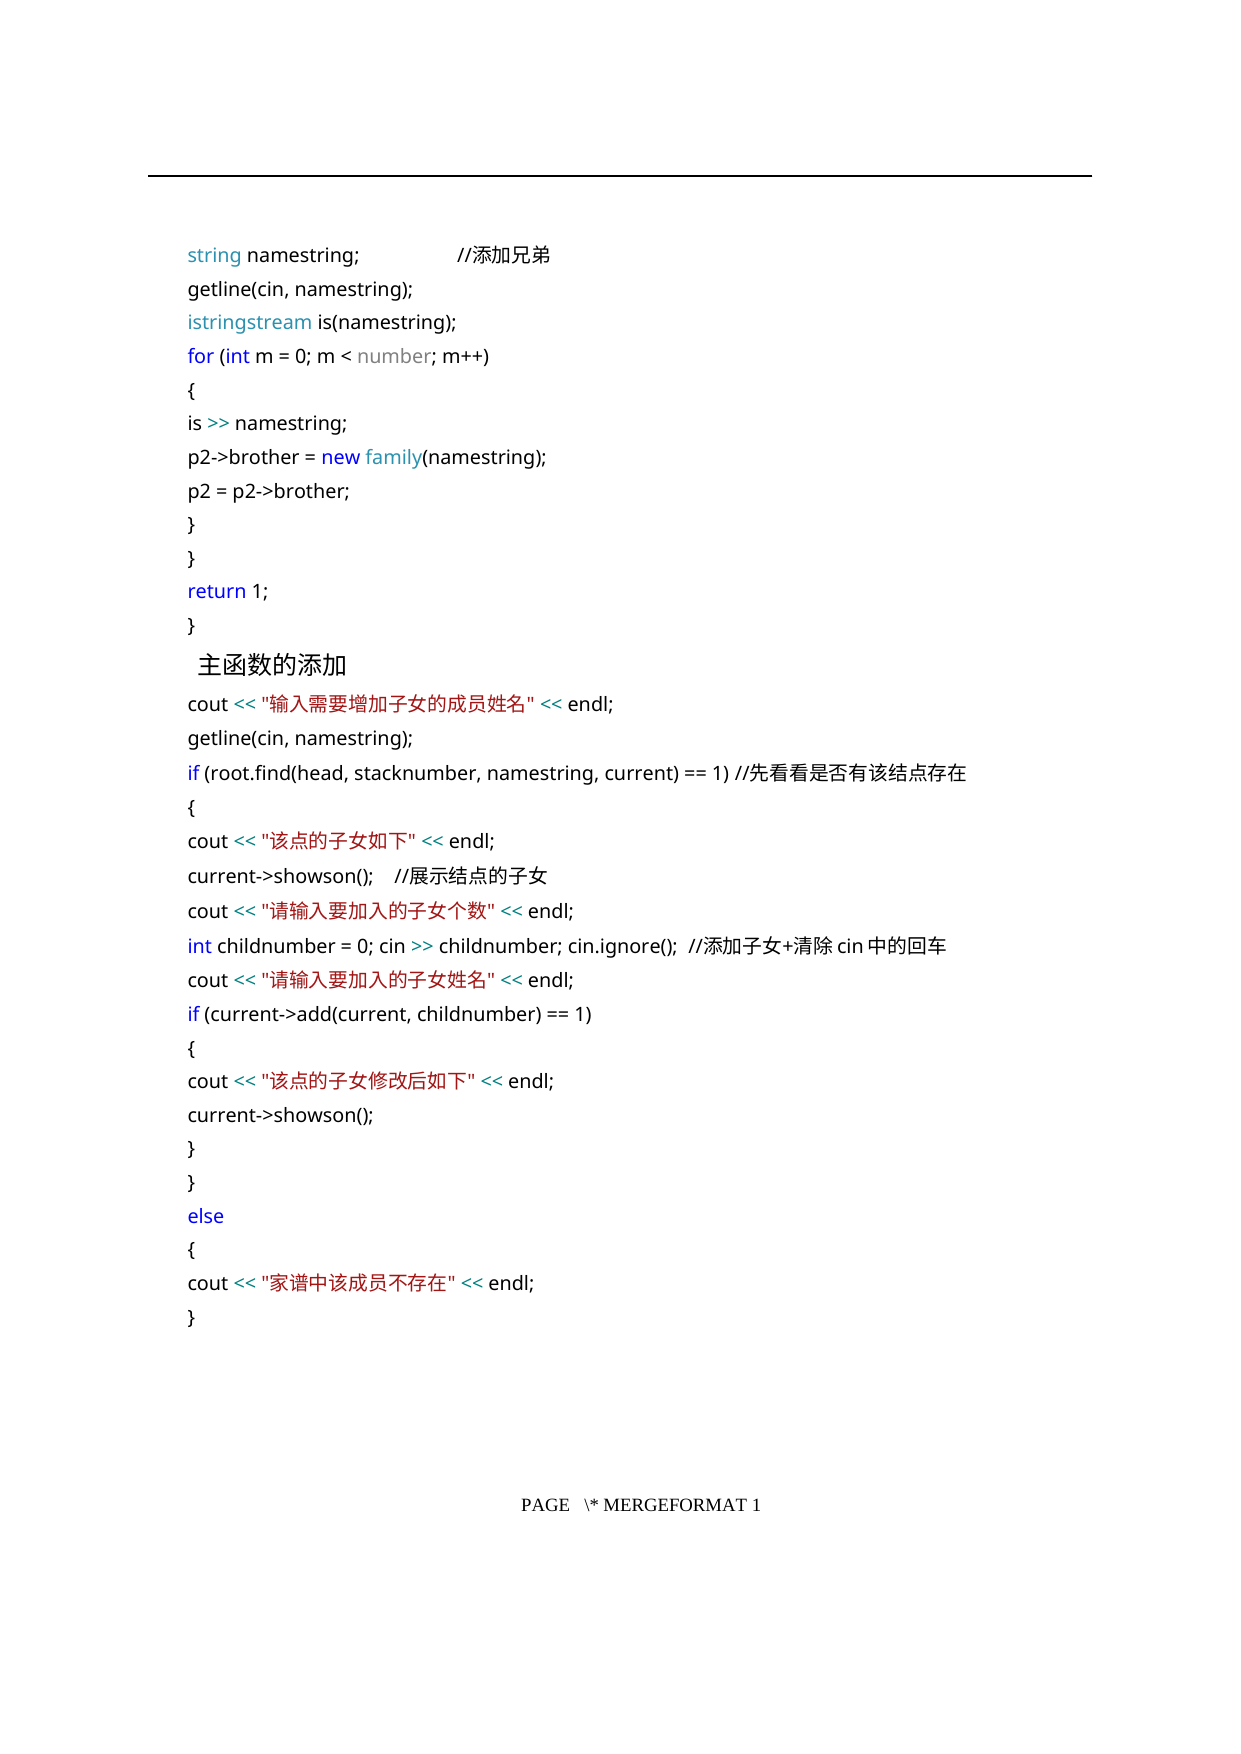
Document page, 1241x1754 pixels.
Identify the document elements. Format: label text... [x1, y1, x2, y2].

text } [148, 1303, 1092, 1330]
text 主函数的添加 [148, 645, 1092, 681]
text else [148, 1202, 1092, 1229]
text if (current->add(current, childnumber) == 1) [148, 1000, 1092, 1027]
text { [148, 1034, 1092, 1061]
text string namestring; //添加兄弟 [148, 239, 1092, 268]
text cout << "请输入要加入的子女个数" << endl; [148, 897, 1092, 924]
text is >> namestring; [148, 409, 1092, 437]
text cout << "家谱中该成员不存在" << endl; [148, 1269, 1092, 1296]
text current->showson(); [148, 1101, 1092, 1128]
text } [148, 611, 1092, 638]
text { [148, 1236, 1092, 1263]
text p2->brother = new family(namestring); [148, 443, 1092, 470]
text for (int m = 0; m < number; m++) [148, 342, 1092, 369]
text int childnumber = 0; cin >> childnumber; cin.ignore(); //添加子女+清除cin中的回车 [148, 931, 1092, 959]
text p2 = p2->brother; [148, 477, 1092, 504]
text } [148, 1135, 1092, 1162]
text cout << "请输入要加入的子女姓名" << endl; [148, 966, 1092, 993]
text cout << "输入需要增加子女的成员姓名" << endl; [148, 690, 1092, 717]
text } [148, 511, 1092, 537]
text { [148, 794, 1092, 821]
text } [148, 544, 1092, 571]
text getline(cin, namestring); [148, 275, 1092, 302]
text cout << "该点的子女如下" << endl; [148, 827, 1092, 854]
text } [148, 1168, 1092, 1195]
text getline(cin, namestring); [148, 724, 1092, 751]
text istringstream is(namestring); [148, 309, 1092, 336]
text return 1; [148, 578, 1092, 605]
text current->showson(); //展示结点的子女 [148, 861, 1092, 890]
text if (root.find(head, stacknumber, namestring, current) == 1) //先看看是否有该结点存在 [148, 758, 1092, 786]
text { [148, 376, 1092, 403]
text cout << "该点的子女修改后如下" << endl; [148, 1067, 1092, 1094]
